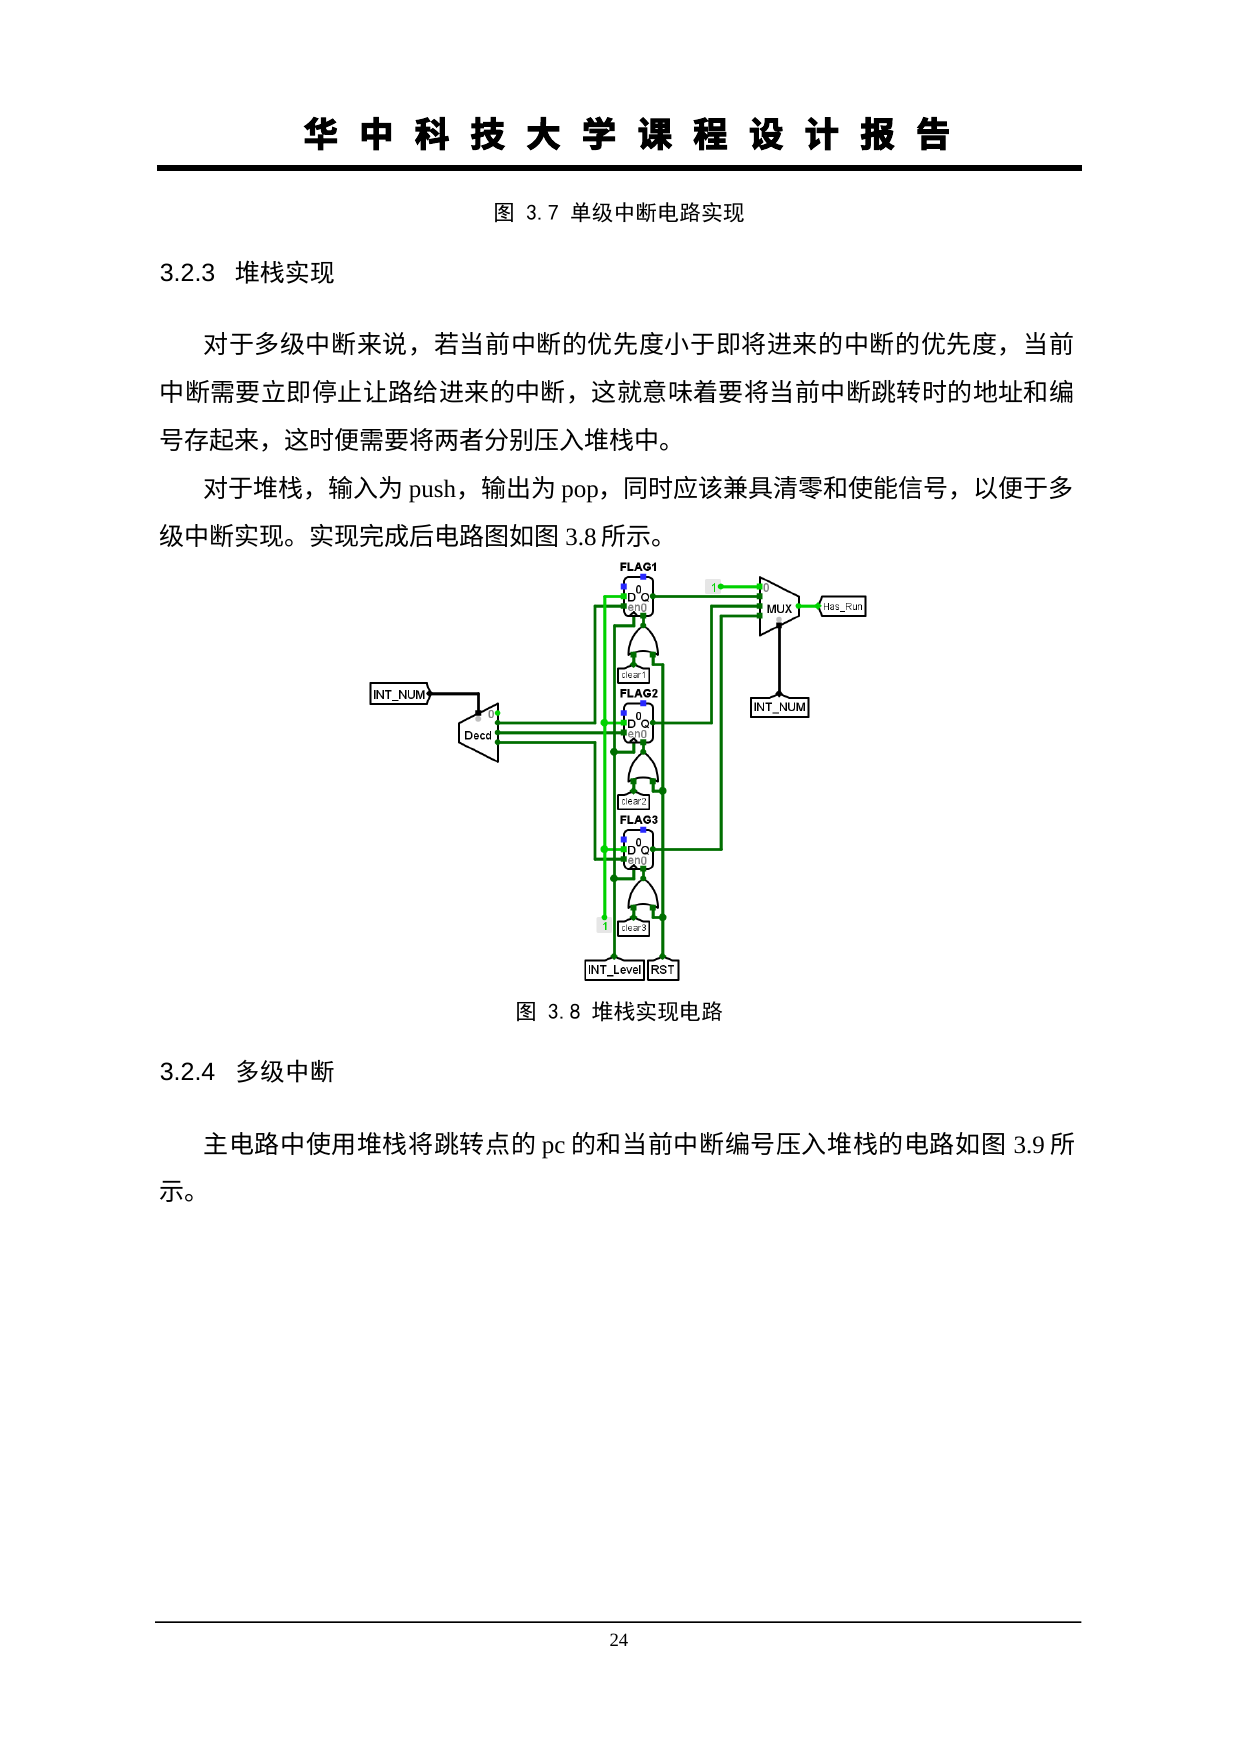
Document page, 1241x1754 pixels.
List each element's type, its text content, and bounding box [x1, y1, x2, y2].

picture [355, 558, 879, 989]
subtitle 多级中断 [159, 1047, 1078, 1094]
text 对于多级中断来说，若当前中断的优先度小于即将进来的中断的优先度，当前中断需要立即停止让路给进来的中断，这就意味着要将当前中断跳转时的地址和编号存起来，这时便需要将两者分别压入堆栈中。 [159, 319, 1075, 462]
subtitle 堆栈实现 [159, 247, 1078, 295]
